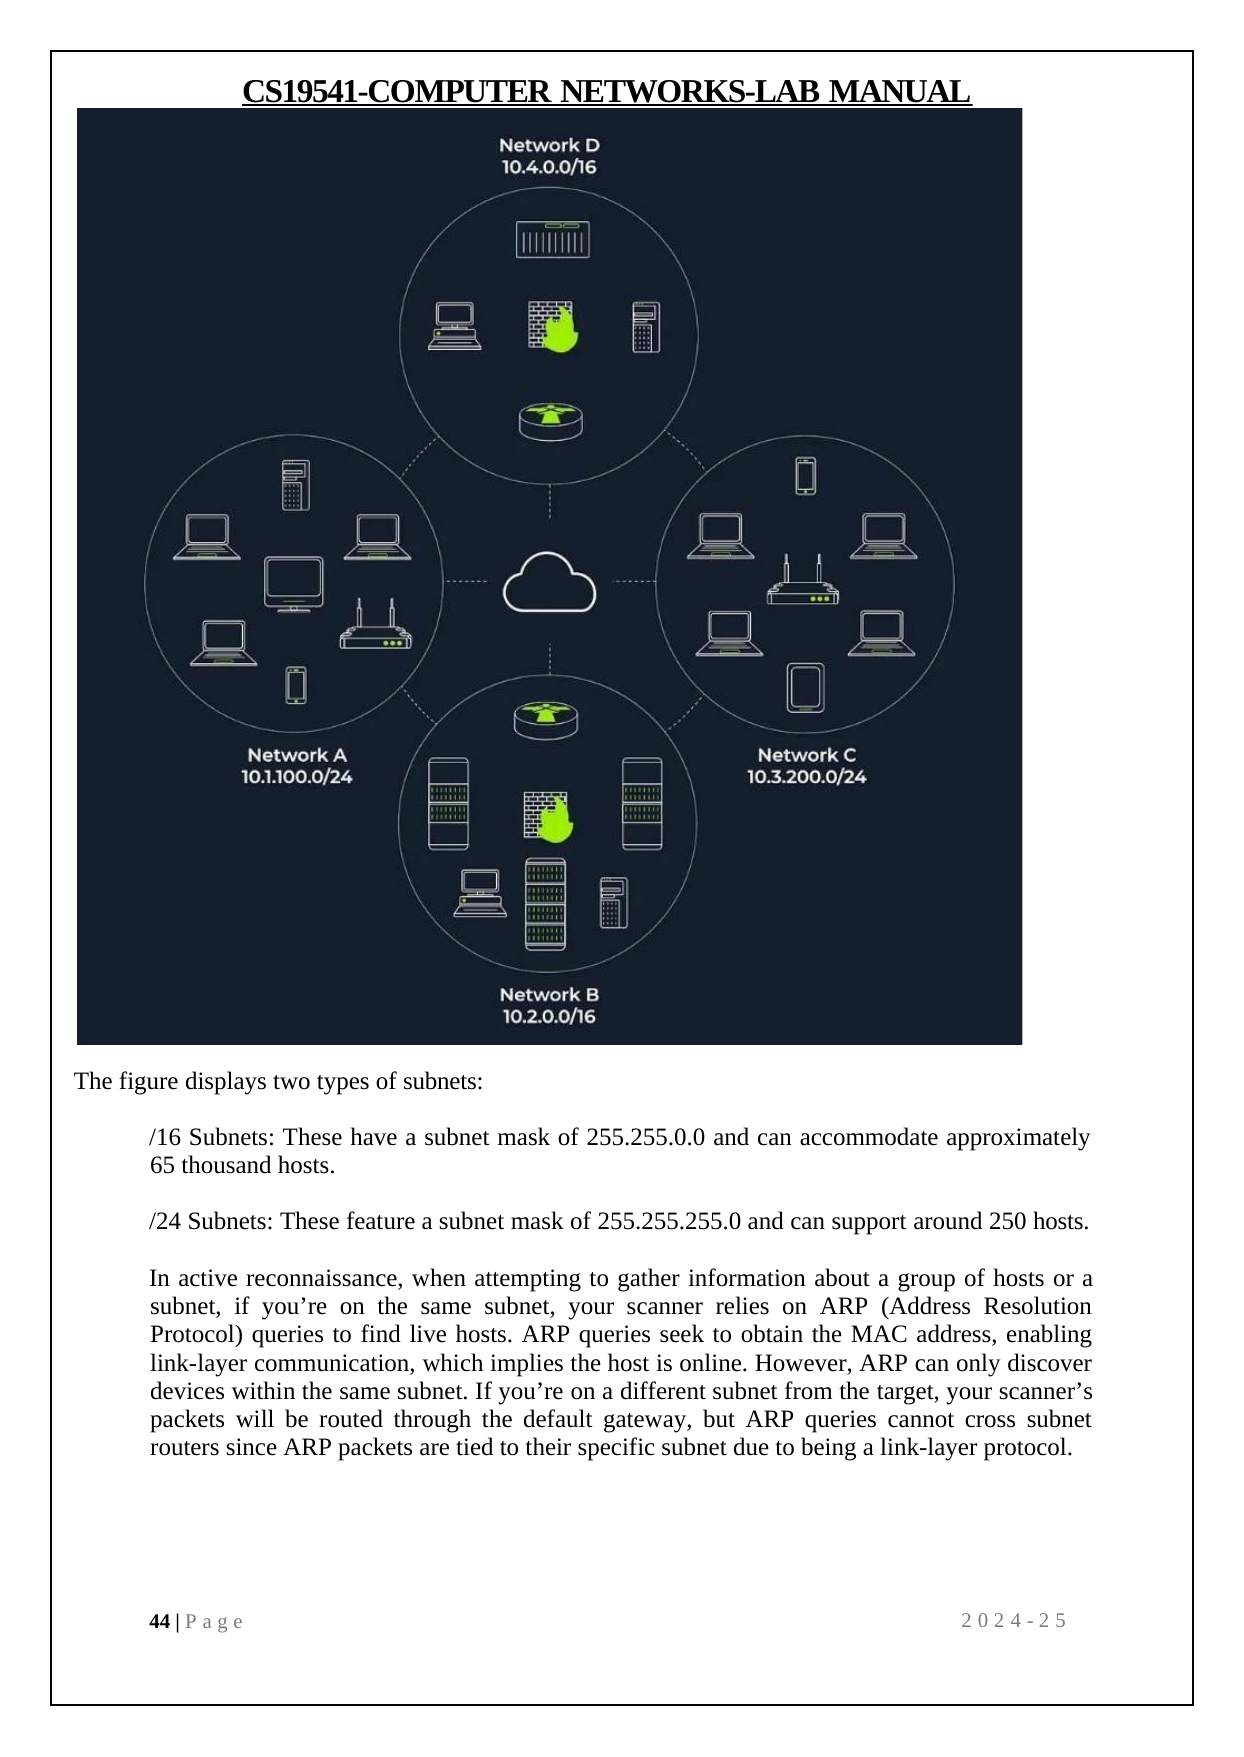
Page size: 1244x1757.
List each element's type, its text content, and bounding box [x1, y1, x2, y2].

text /24 Subnets: These feature a subnet mask of 255.255.255.0 and can support around 250 hosts. [149, 1206, 1185, 1235]
text In active reconnaissance, when attempting to gather information about a group of hosts or a subnet, if you’re on the same subnet, your scanner relies on ARP (Address Resolution Protocol) queries to find live hosts. ARP queries seek to obtain the MAC address, enabling link-layer communication, which implies the host is online. However, ARP can only discover devices within the same subnet. If you’re on a different subnet from the target, your scanner’s packets will be routed through the default gateway, but ARP queries cannot cross subnet routers since ARP packets are tied to their specific subnet due to being a link-layer protocol. [149, 1263, 1094, 1461]
text The figure displays two types of subnets: [74, 1066, 1185, 1095]
picture [77, 108, 1023, 1045]
text /16 Subnets: These have a subnet mask of 255.255.0.0 and can accommodate approximately 65 thousand hosts. [149, 1123, 1092, 1178]
